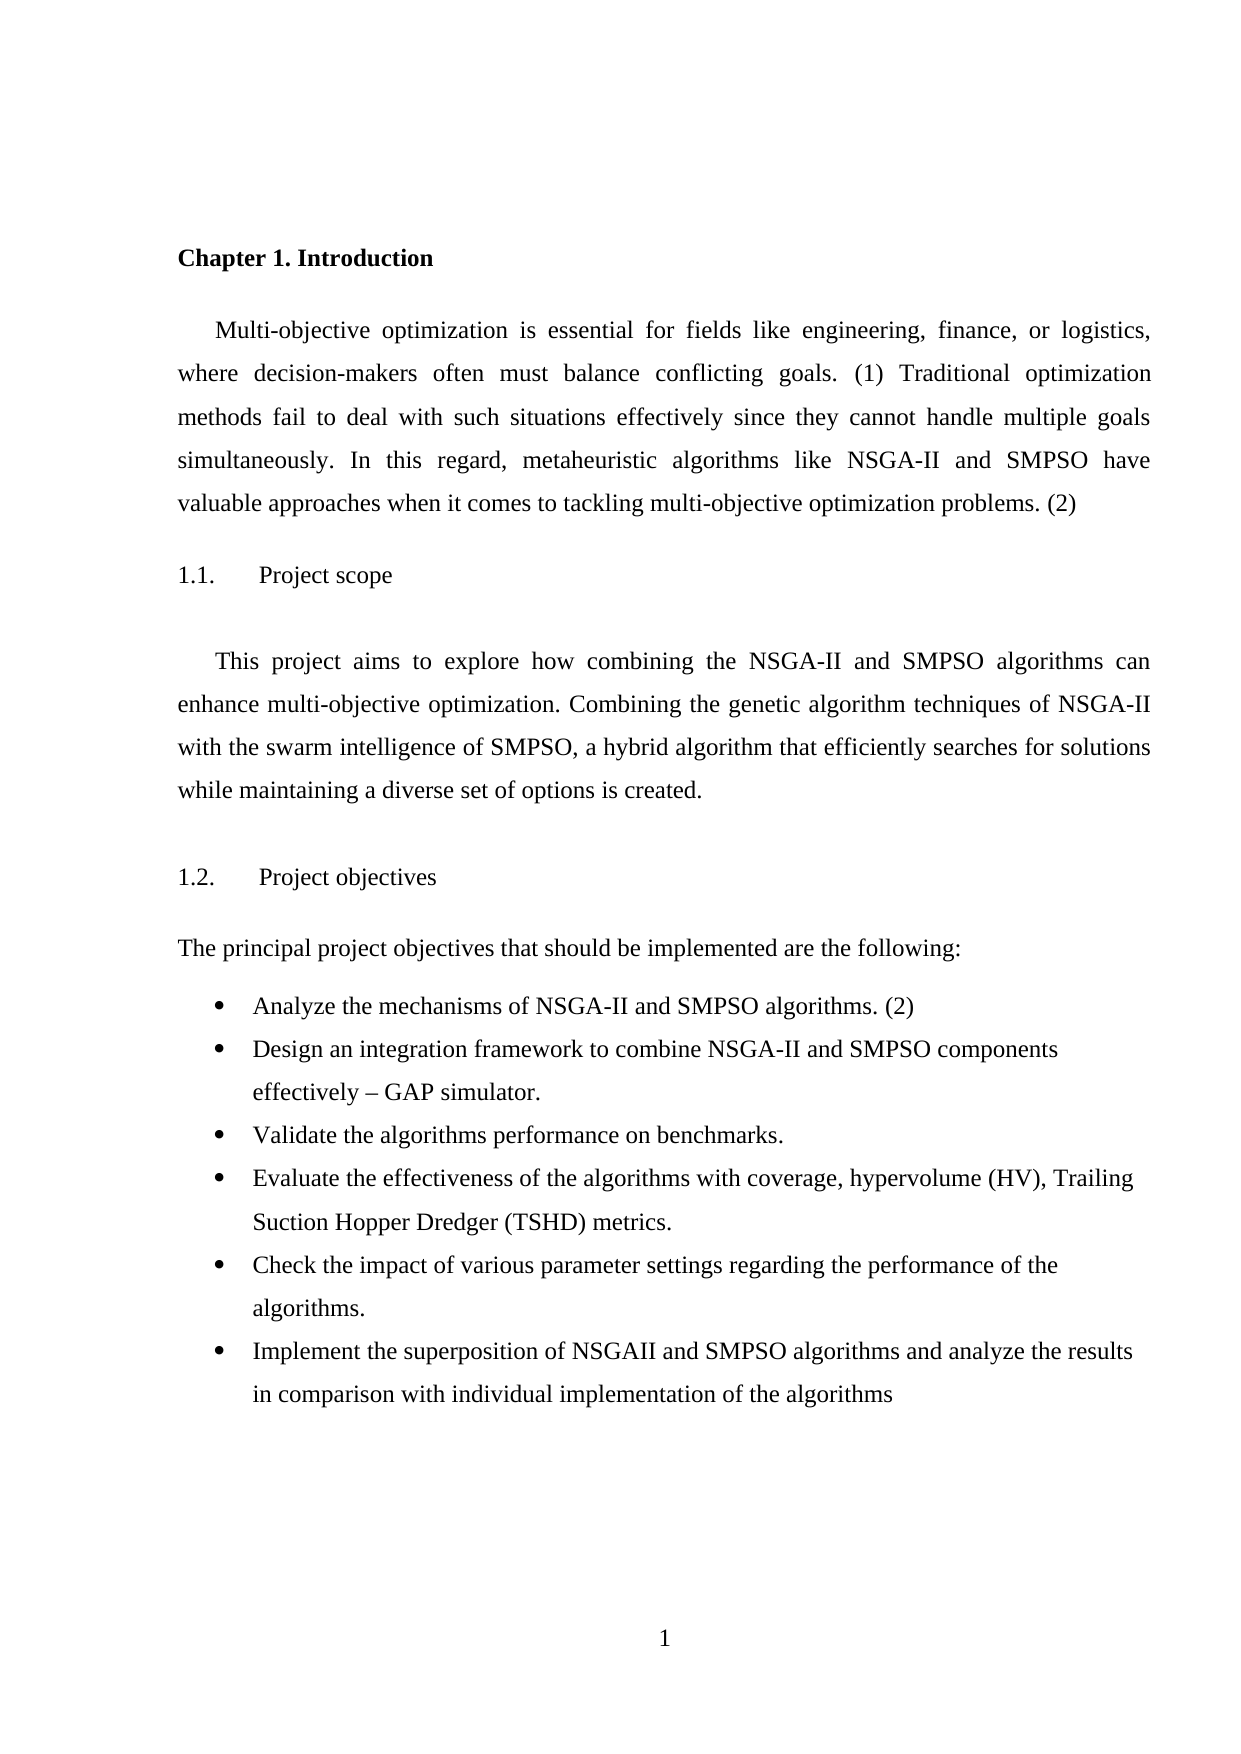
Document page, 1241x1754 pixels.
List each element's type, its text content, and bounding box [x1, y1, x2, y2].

list Check the impact of various parameter settings regarding the performance of the algorithms. [215, 1250, 1152, 1322]
list Design an integration framework to combine NSGA-II and SMPSO components effectively – GAP simulator. [215, 1034, 1152, 1106]
subtitle Project objectives [177, 862, 1152, 890]
subtitle Project scope [177, 560, 1152, 588]
text The principal project objectives that should be implemented are the following: [177, 933, 1152, 962]
text Multi-objective optimization is essential for fields like engineering, finance, or logistics, where decision-makers often must balance conflicting goals. Traditional optimization methods fail to deal with such situations effectively since they cannot handle multiple goals simultaneously. In this regard, metaheuristic algorithms like NSGA-II and SMPSO have valuable approaches when it comes to tackling multi-objective optimization problems. [177, 315, 1152, 517]
subtitle Chapter 1. Introduction [177, 243, 1152, 272]
list Validate the algorithms performance on benchmarks. [215, 1120, 1152, 1149]
list Implement the superposition of NSGAII and SMPSO algorithms and analyze the results in comparison with individual implementation of the algorithms [215, 1336, 1152, 1408]
list Evaluate the effectiveness of the algorithms with coverage, hypervolume (HV), Trailing Suction Hopper Dredger (TSHD) metrics. [215, 1163, 1152, 1235]
text This project aims to explore how combining the NSGA-II and SMPSO algorithms can enhance multi-objective optimization. Combining the genetic algorithm techniques of NSGA-II with the swarm intelligence of SMPSO, a hybrid algorithm that efficiently searches for solutions while maintaining a diverse set of options is created. [177, 646, 1152, 804]
list Analyze the mechanisms of NSGA-II and SMPSO algorithms. [215, 991, 1152, 1020]
